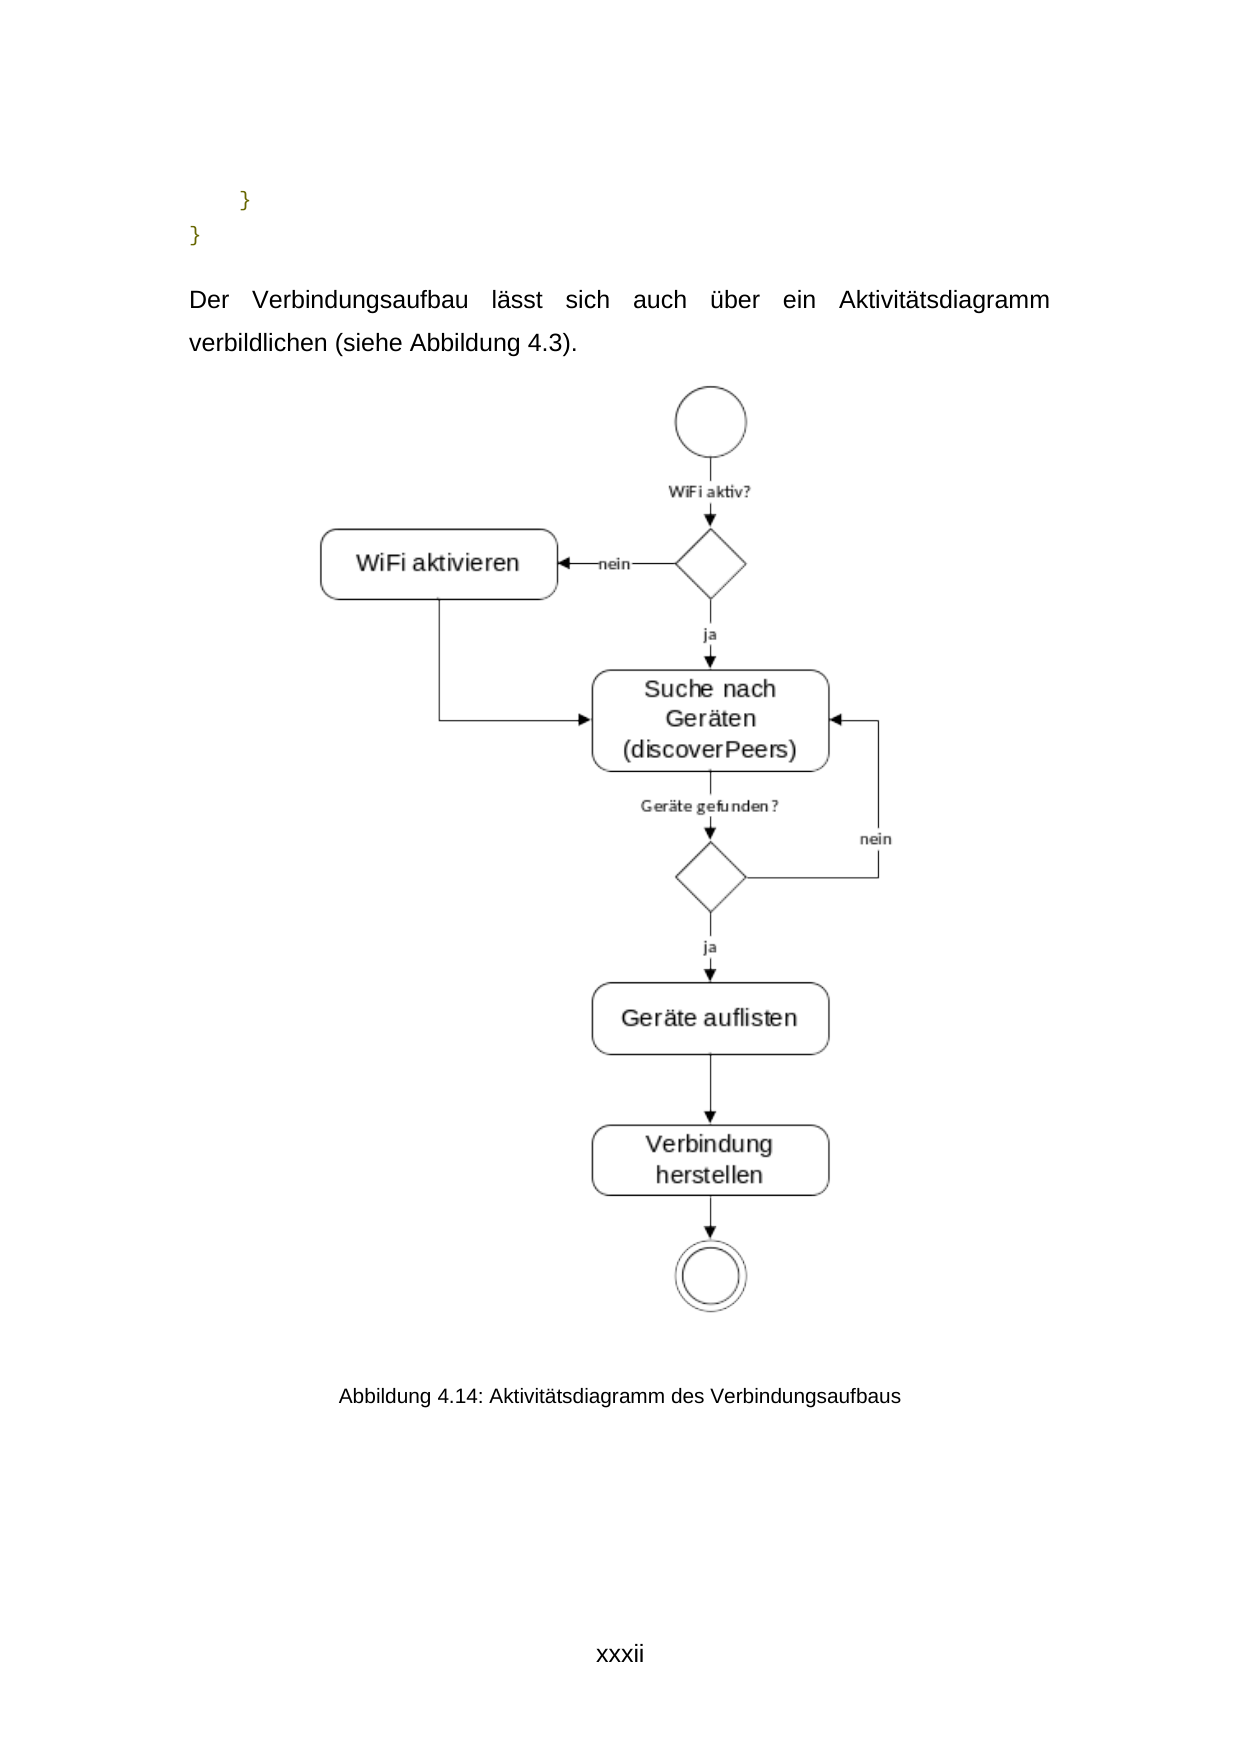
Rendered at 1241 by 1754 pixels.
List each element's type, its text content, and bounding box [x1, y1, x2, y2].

text Der Verbindungsaufbau lässt sich auch über ein Aktivitätsdiagramm verbildlichen (siehe Abbildung 4.3). [189, 285, 1051, 357]
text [189, 189, 1051, 248]
